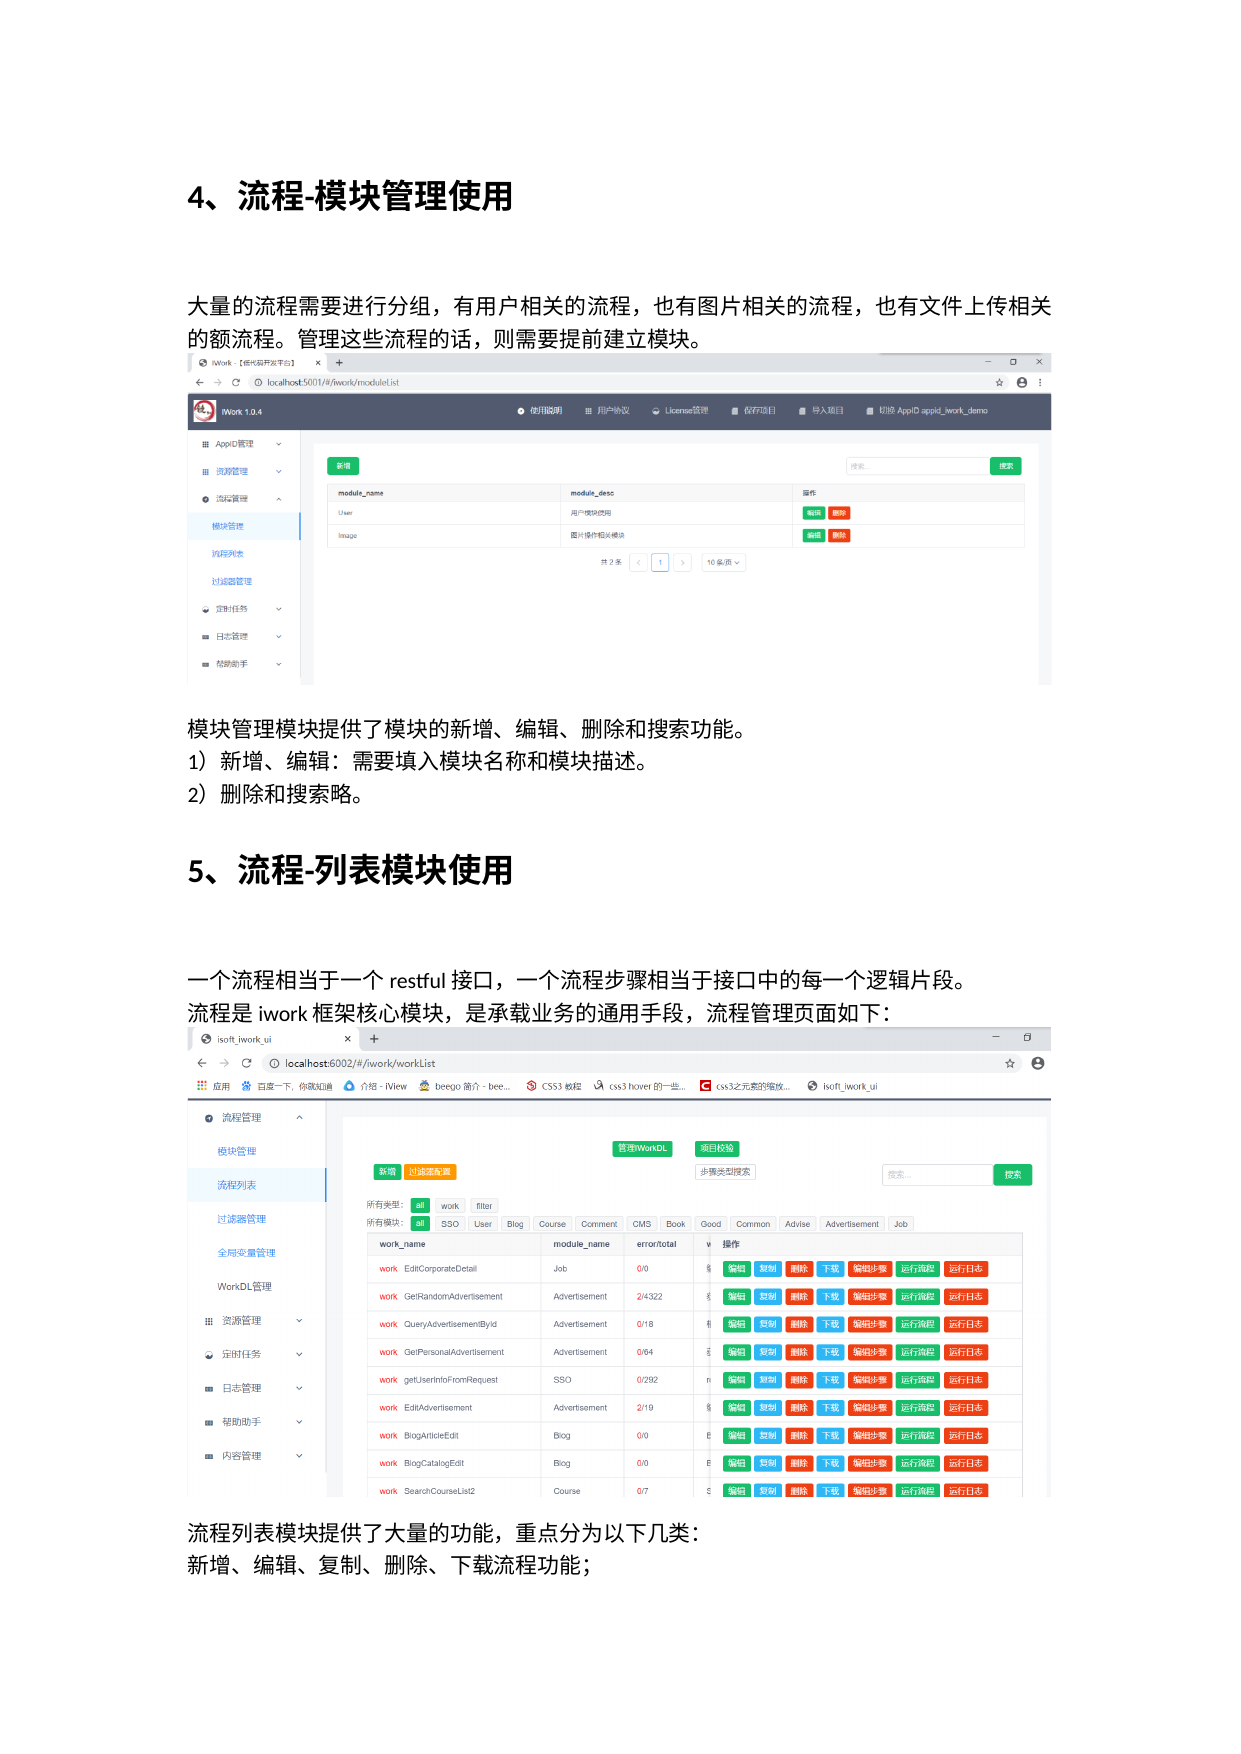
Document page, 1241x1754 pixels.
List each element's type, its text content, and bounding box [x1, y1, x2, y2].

picture [187, 1027, 1051, 1497]
subtitle 流程-模块管理使用 [187, 162, 1053, 227]
text 一个流程相当于一个 restful 接口，一个流程步骤相当于接口中的每一个逻辑片段。 [187, 963, 1053, 995]
subtitle 流程-列表模块使用 [187, 836, 1053, 901]
text 流程列表模块提供了大量的功能，重点分为以下几类： [187, 1515, 1053, 1548]
list 模块管理模块提供了模块的新增、编辑、删除和搜索功能。 [187, 711, 1053, 744]
list 新增、编辑：需要填入模块名称和模块描述。 [187, 744, 1053, 776]
text 大量的流程需要进行分组，有用户相关的流程，也有图片相关的流程，也有文件上传相关的额流程。管理这些流程的话，则需要提前建立模块。 [187, 289, 1053, 354]
text 流程是 iwork 框架核心模块，是承载业务的通用手段，流程管理页面如下： [187, 995, 1053, 1028]
list 删除和搜索略。 [187, 776, 1053, 809]
picture [187, 353, 1052, 685]
text 新增、编辑、复制、删除、下载流程功能； [187, 1548, 1053, 1580]
